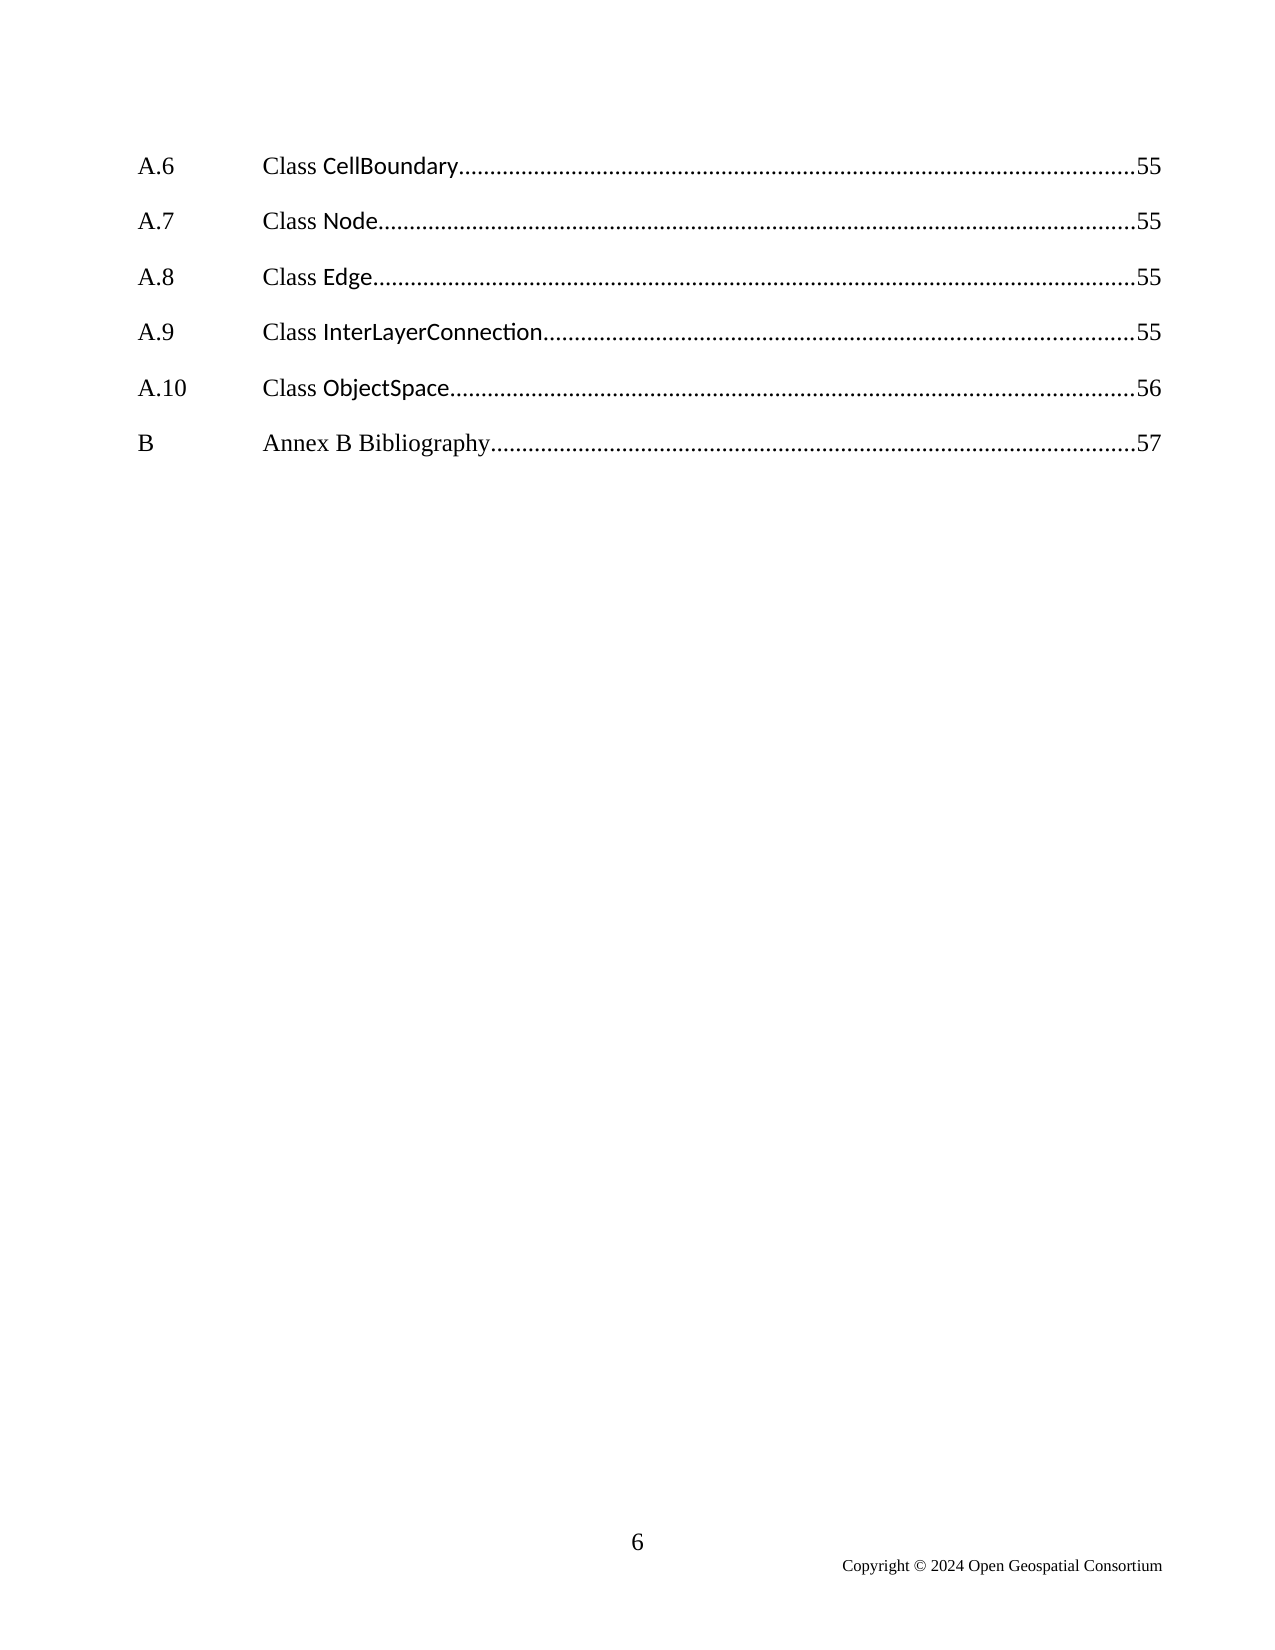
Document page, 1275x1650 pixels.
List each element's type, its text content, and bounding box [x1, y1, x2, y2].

text B Annex B Bibliography 57 [137, 428, 1162, 456]
text A.10 Class ObjectSpace 56 [137, 372, 1162, 403]
text A.6 Class CellBoundary 55 [137, 150, 1162, 181]
text A.7 Class Node 55 [137, 206, 1162, 236]
text A.9 Class InterLayerConnection 55 [137, 317, 1162, 347]
text A.8 Class Edge 55 [137, 261, 1162, 292]
